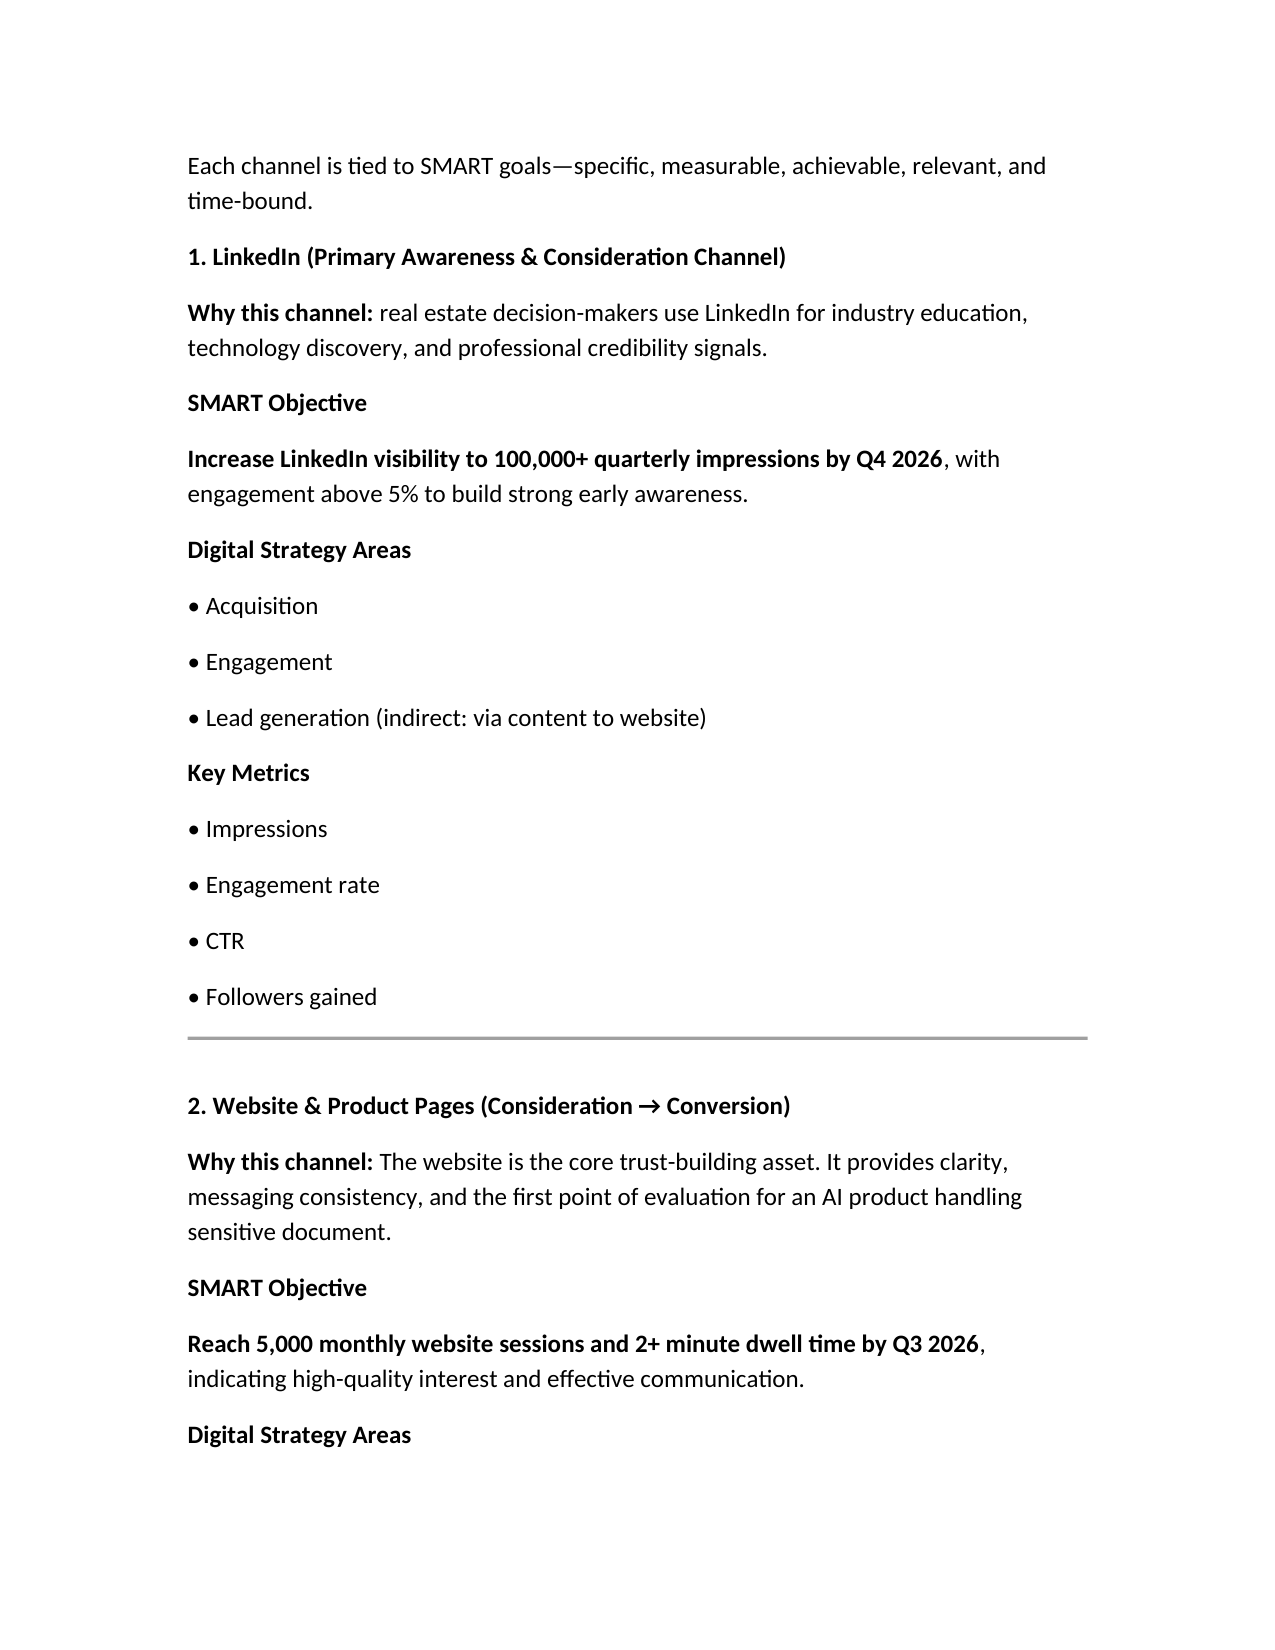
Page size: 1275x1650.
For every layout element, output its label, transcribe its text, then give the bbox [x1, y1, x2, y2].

text Key Metrics [187, 757, 1087, 788]
text Digital Strategy Areas [187, 534, 1087, 565]
text 1. LinkedIn (Primary Awareness & Consideration Channel) [187, 241, 1087, 271]
text • Engagement [187, 646, 1087, 676]
text • Followers gained [187, 981, 1087, 1011]
text Digital Strategy Areas [187, 1419, 1087, 1449]
text Each channel is tied to SMART goals—specific, measurable, achievable, relevant, and time-bound. [187, 150, 1087, 216]
text SMART Objective [187, 387, 1087, 418]
text Why this channel: The website is the core trust-building asset. It provides clarity, messaging consistency, and the first point of evaluation for an AI product handling sensitive document. [187, 1146, 1087, 1247]
text Why this channel: real estate decision-makers use LinkedIn for industry education, technology discovery, and professional credibility signals. [187, 297, 1087, 362]
text 2. Website & Product Pages (Consideration → Conversion) [187, 1091, 1087, 1121]
text SMART Objective [187, 1272, 1087, 1303]
text • Acquisition [187, 590, 1087, 621]
text • Engagement rate [187, 869, 1087, 900]
text Increase LinkedIn visibility to 100,000+ quarterly impressions by Q4 2026, with engagement above 5% to build strong early awareness. [187, 443, 1087, 509]
text • Lead generation (indirect: via content to website) [187, 702, 1087, 732]
text • CTR [187, 925, 1087, 956]
text Reach 5,000 monthly website sessions and 2+ minute dwell time by Q3 2026, indicating high-quality interest and effective communication. [187, 1328, 1087, 1393]
text • Impressions [187, 813, 1087, 844]
